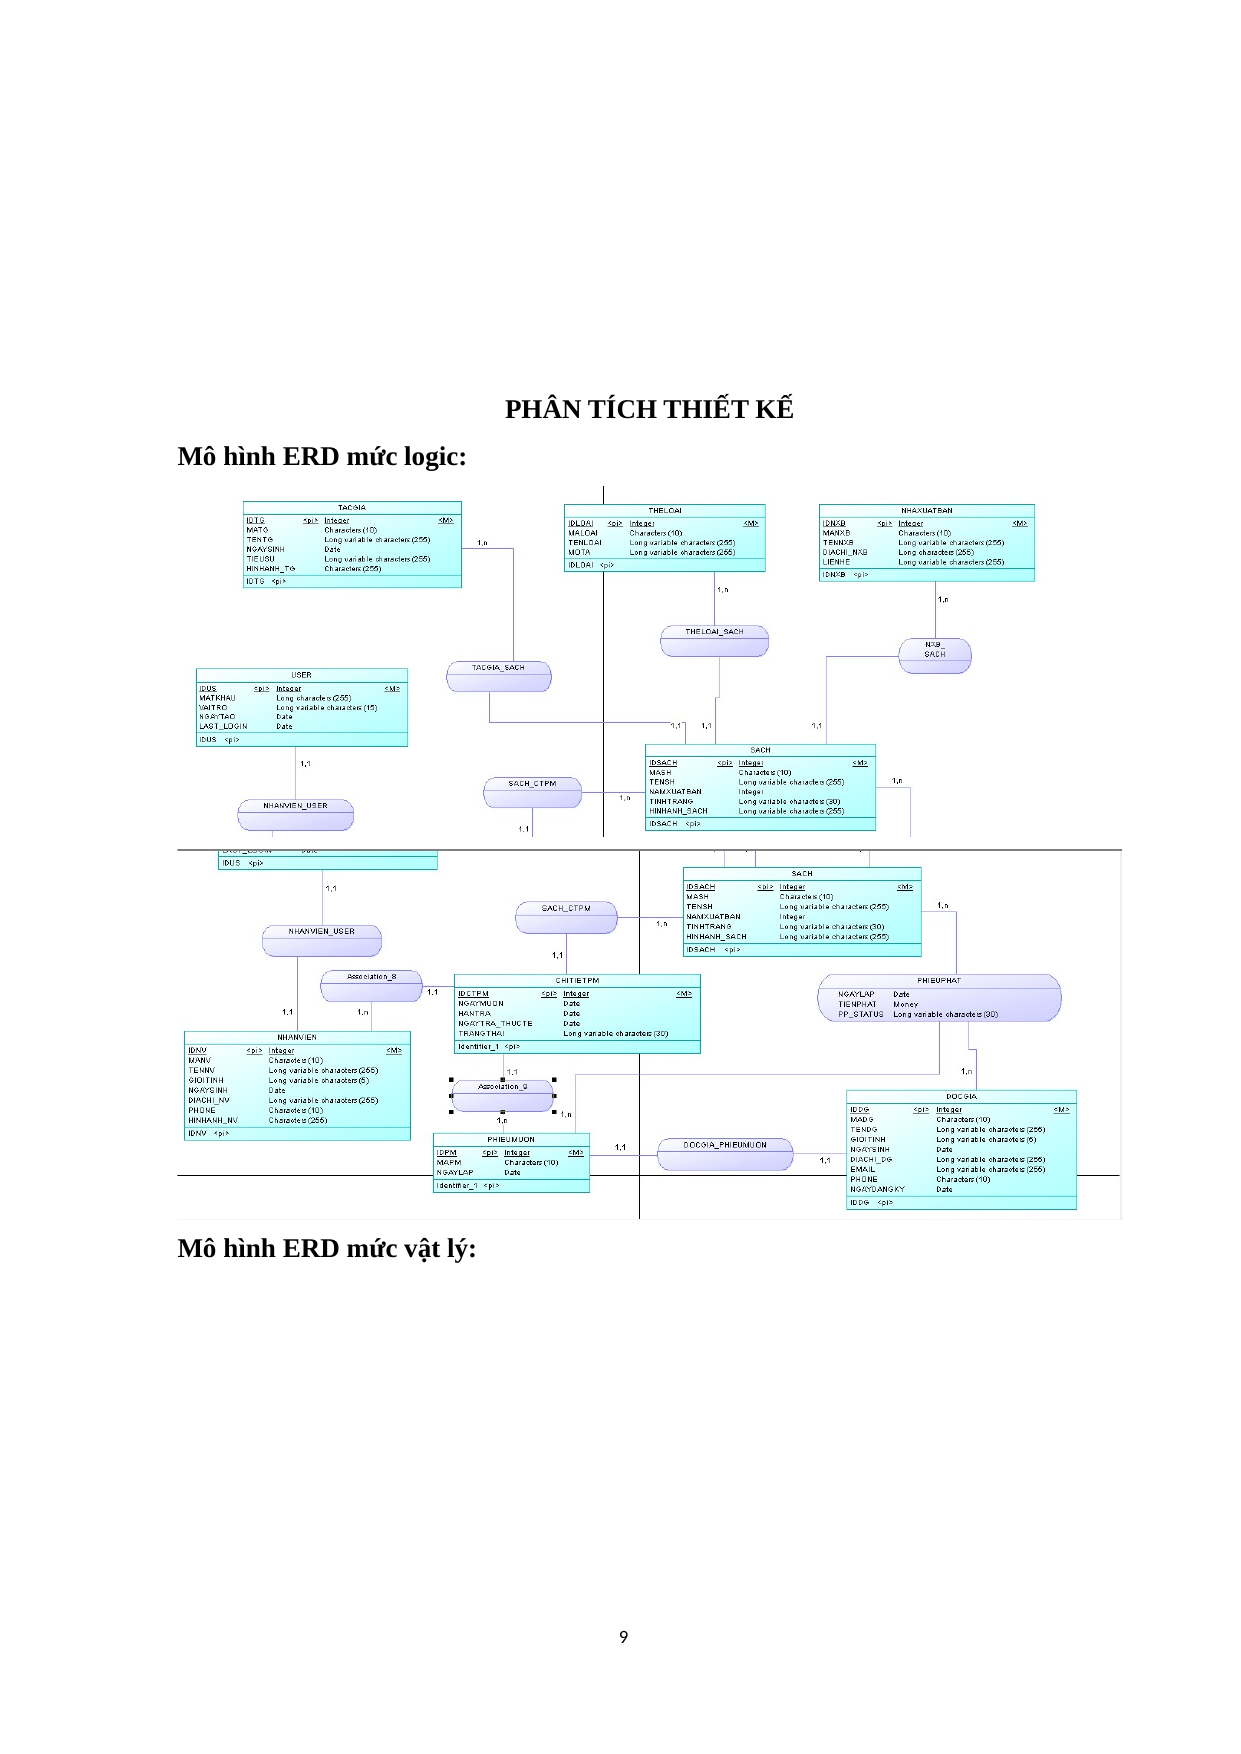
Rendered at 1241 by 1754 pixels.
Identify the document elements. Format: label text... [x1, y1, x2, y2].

subtitle PHÂN TÍCH THIẾT KẾ [177, 393, 1122, 424]
picture [177, 486, 1089, 837]
picture [177, 849, 1123, 1220]
text Mô hình ERD mức vật lý: [177, 1233, 1070, 1264]
text Mô hình ERD mức logic: [177, 440, 1070, 471]
